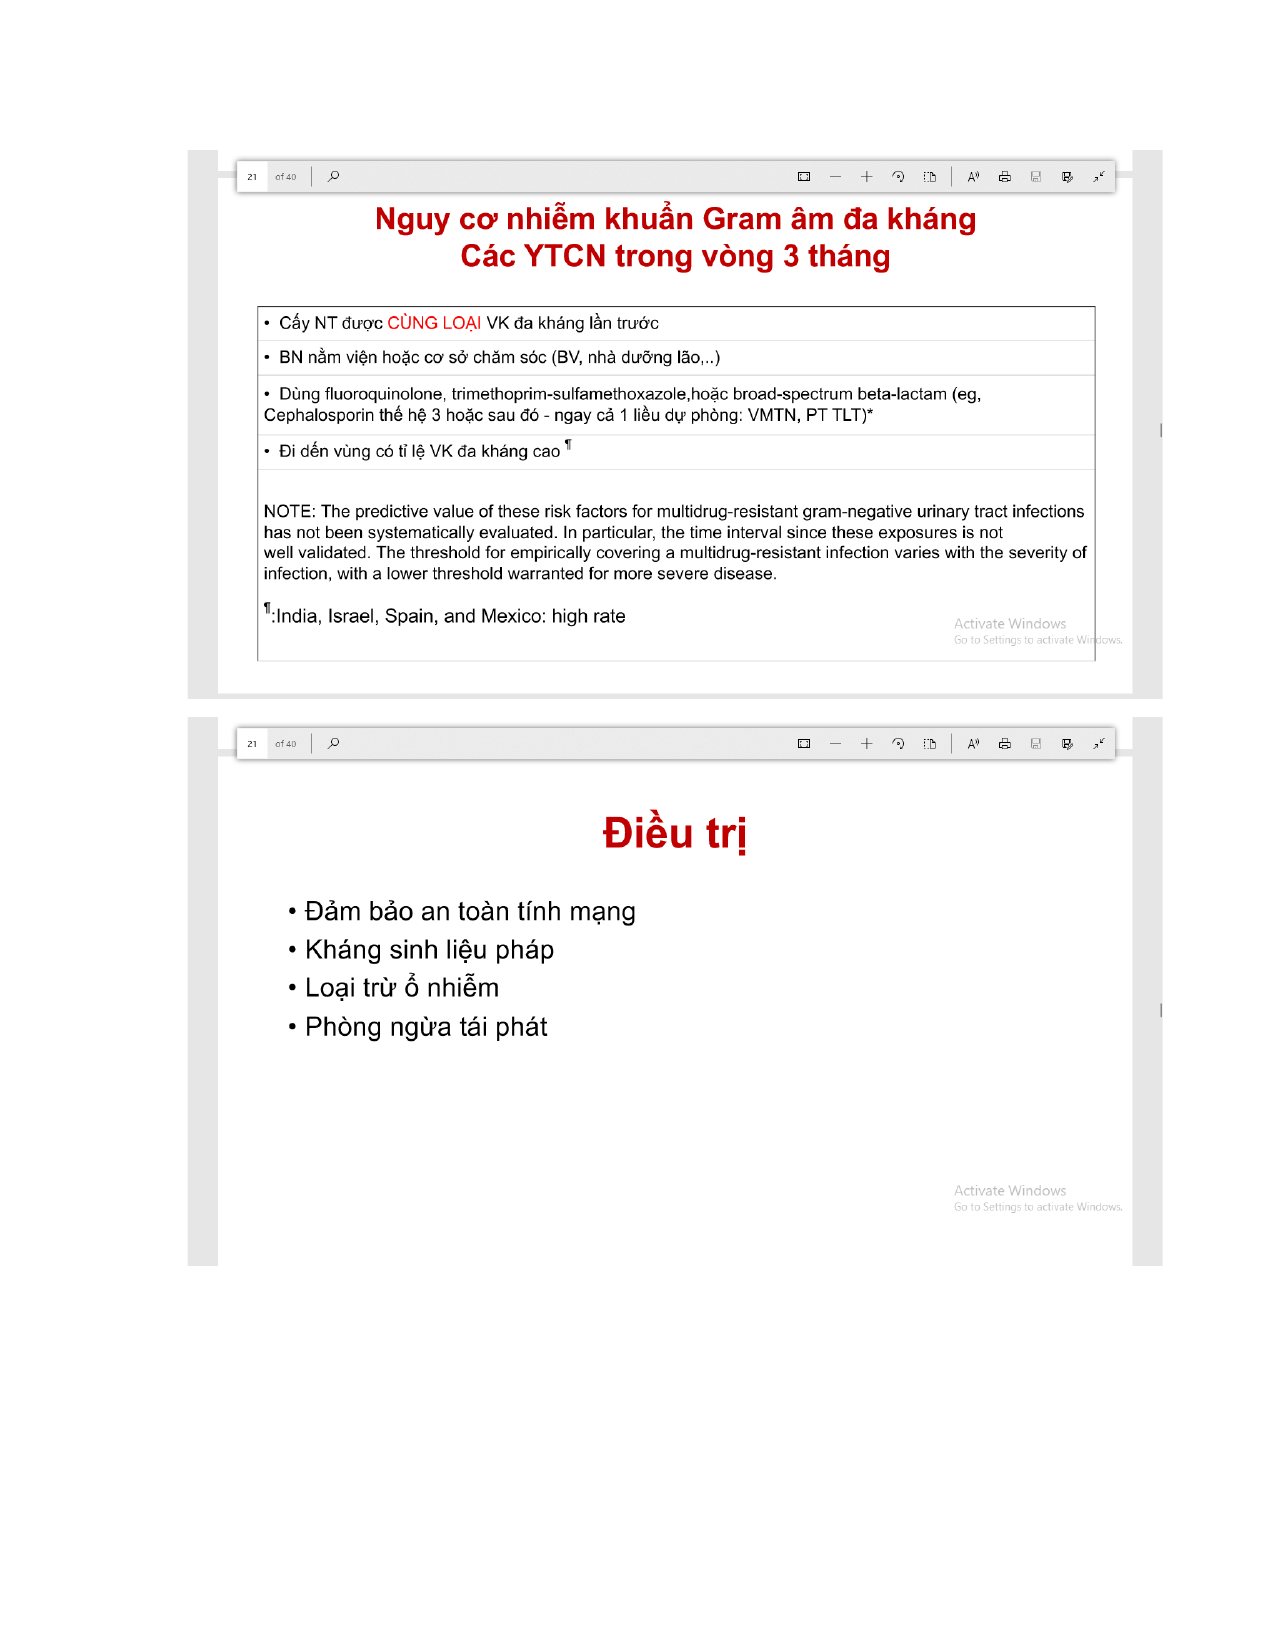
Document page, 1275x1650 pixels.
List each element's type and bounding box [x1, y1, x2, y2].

picture [187, 717, 1163, 1266]
picture [187, 150, 1163, 699]
